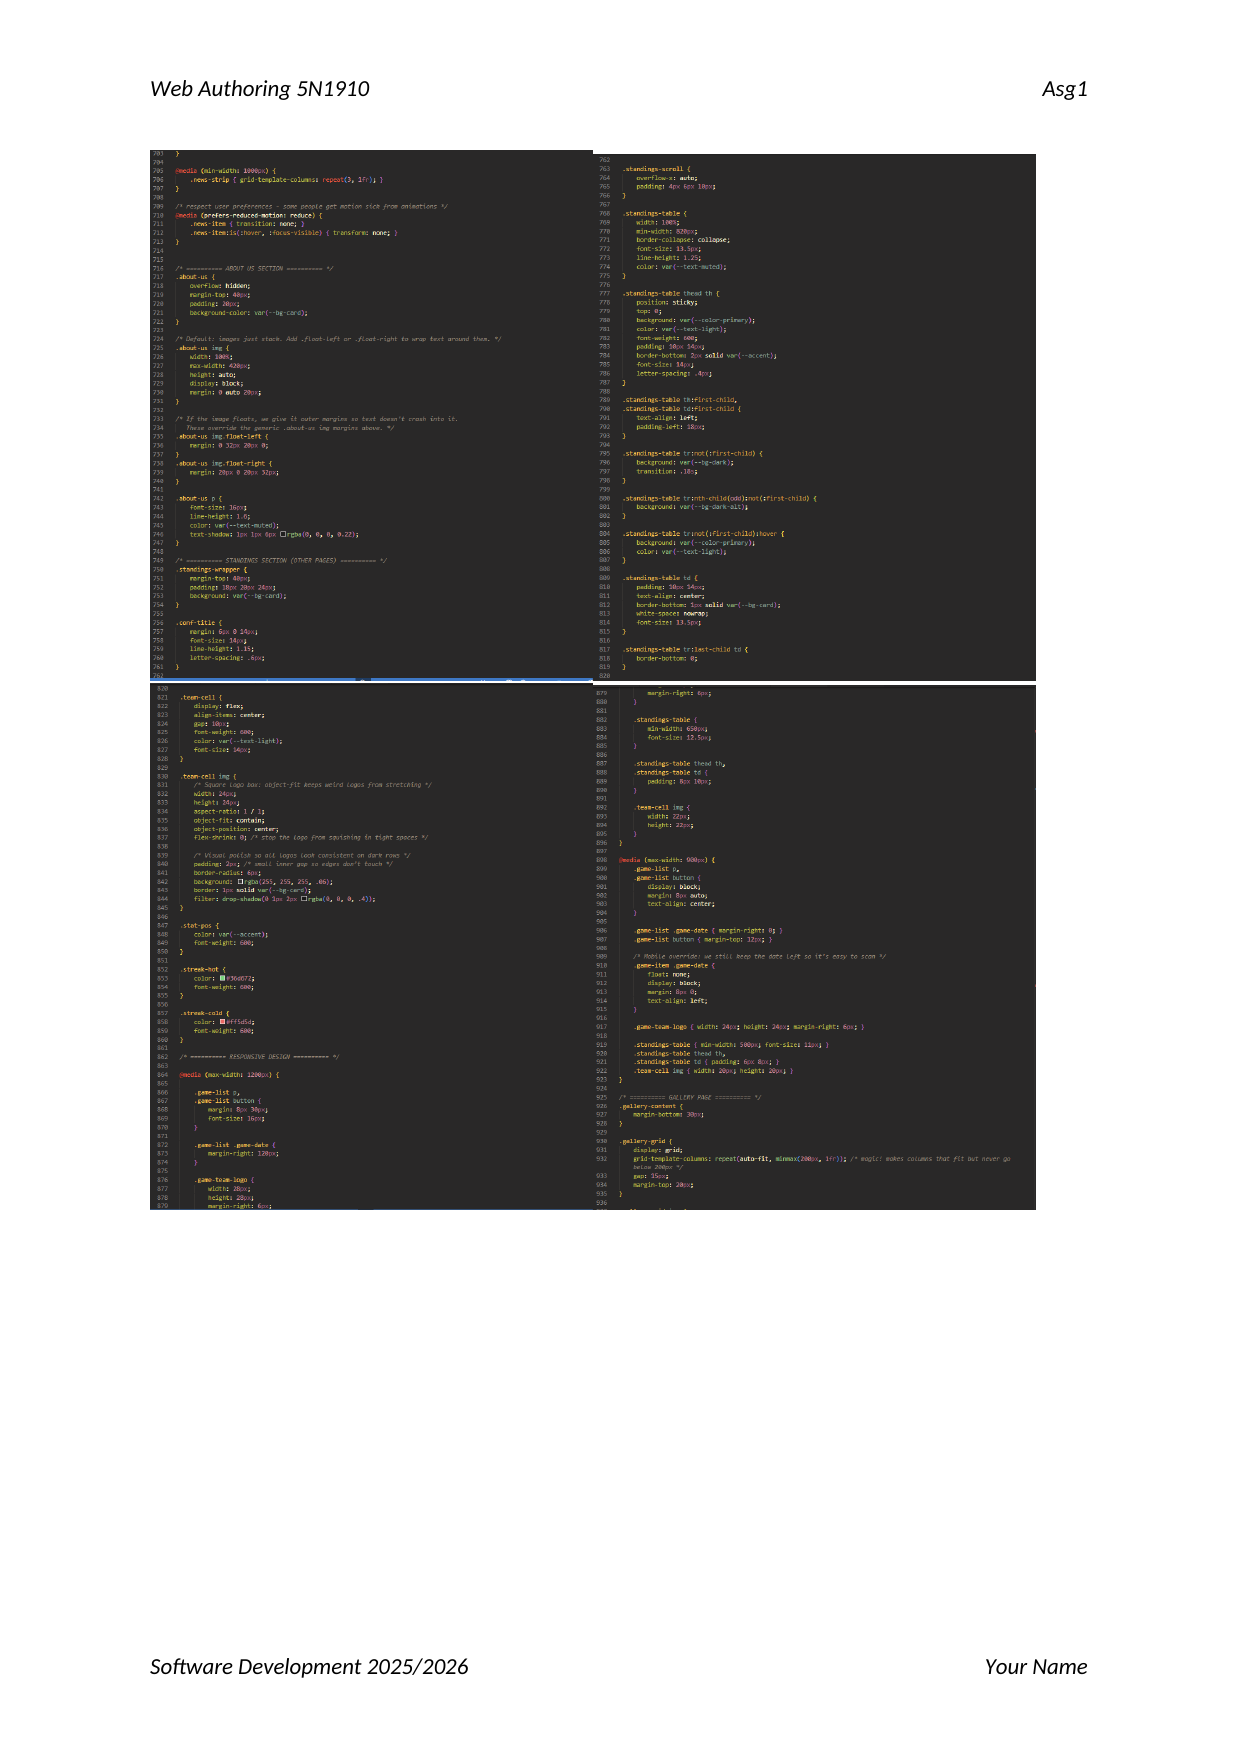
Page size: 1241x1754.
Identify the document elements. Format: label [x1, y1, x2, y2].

picture [150, 150, 1036, 681]
picture [150, 683, 1036, 1210]
